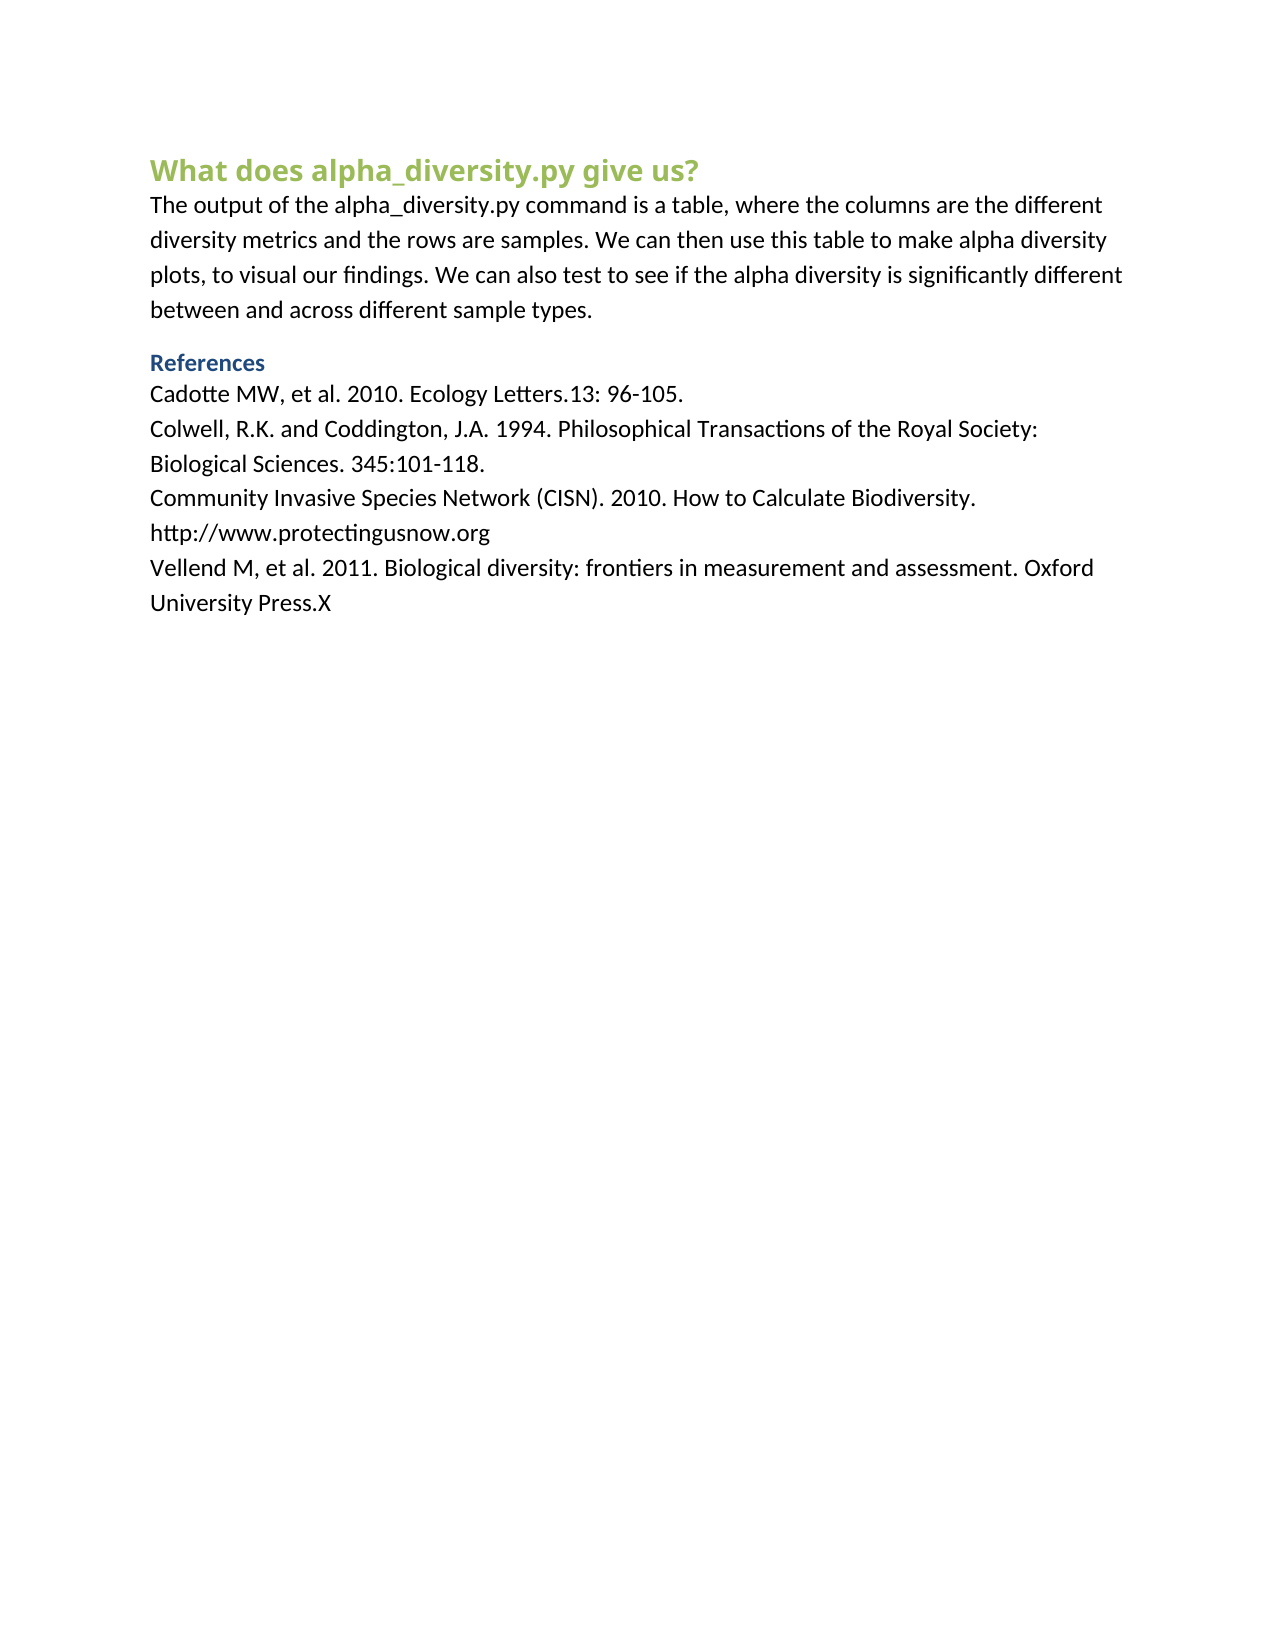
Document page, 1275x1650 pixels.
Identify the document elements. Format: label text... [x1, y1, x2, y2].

subtitle What does alpha_diversity.py give us? [150, 150, 1125, 190]
subtitle References [150, 348, 1125, 378]
